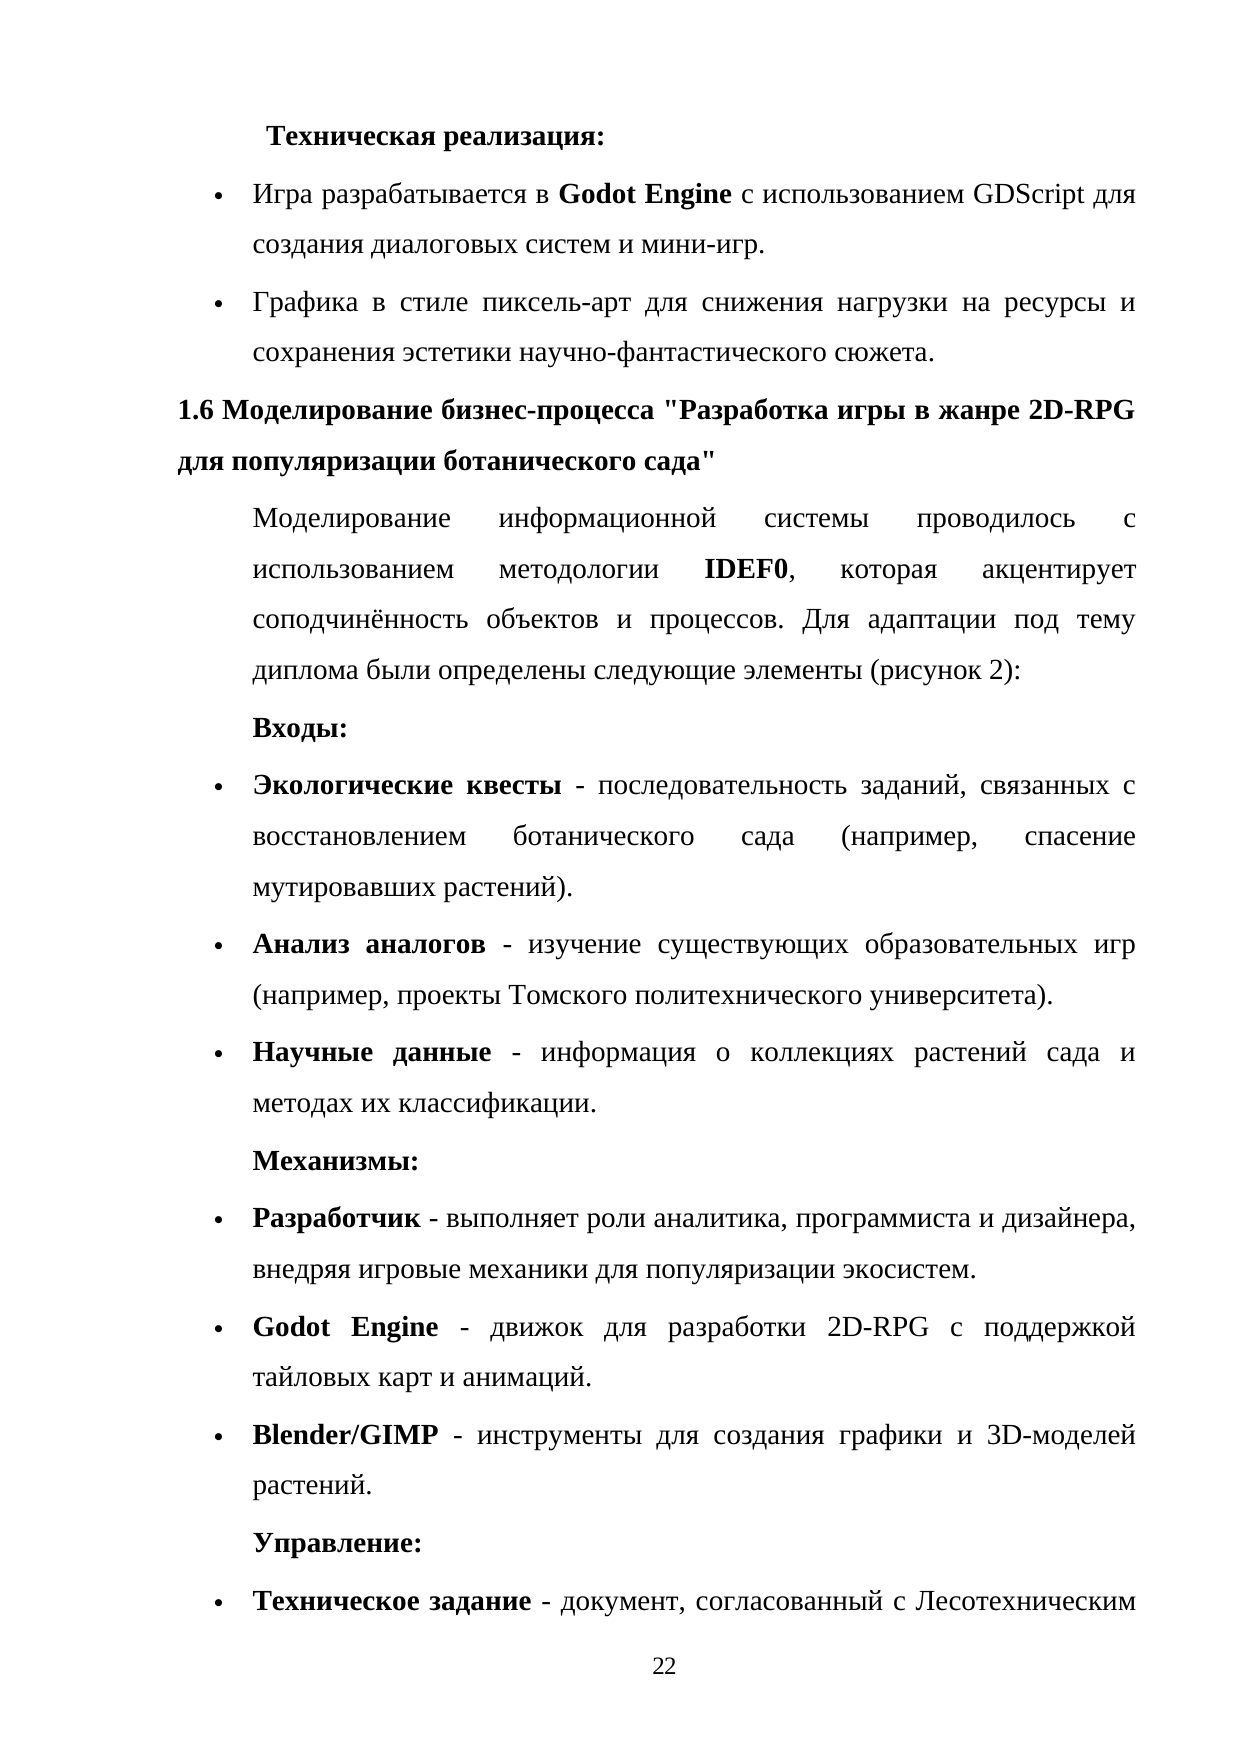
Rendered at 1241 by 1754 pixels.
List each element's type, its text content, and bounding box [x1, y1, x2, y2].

list Игра разрабатывается в Godot Engine с использованием GDScript для создания диалоговых систем и мини-игр. [215, 176, 1137, 260]
list Графика в стиле пиксель-арт для снижения нагрузки на ресурсы и сохранения эстетики научно-фантастического сюжета. [215, 284, 1137, 368]
text 1.6 Моделирование бизнес-процесса "Разработка игры в жанре 2D-RPG для популяризации ботанического сада" [177, 392, 1137, 476]
list Экологические квесты - последовательность заданий, связанных с восстановлением ботанического сада (например, спасение мутировавших растений). [215, 767, 1137, 902]
text Моделирование информационной системы проводилось с использованием методологии IDEF0, которая акцентирует соподчинённость объектов и процессов. Для адаптации под тему диплома были определены следующие элементы (рисунок 2): [252, 500, 1137, 686]
list Научные данные - информация о коллекциях растений сада и методах их классификации. [215, 1034, 1137, 1119]
list Анализ аналогов - изучение существующих образовательных игр (например, проекты Томского политехнического университета). [215, 926, 1137, 1011]
text Техническая реализация: [192, 118, 1137, 152]
text Механизмы: [252, 1143, 1137, 1176]
list Godot Engine - движок для разработки 2D-RPG с поддержкой тайловых карт и анимаций. [215, 1309, 1137, 1393]
list Разработчик - выполняет роли аналитика, программиста и дизайнера, внедряя игровые механики для популяризации экосистем. [215, 1200, 1137, 1284]
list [215, 1583, 1137, 1616]
text Входы: [252, 710, 1137, 743]
text Управление: [252, 1525, 1137, 1559]
list Blender/GIMP - инструменты для создания графики и 3D-моделей растений. [215, 1417, 1137, 1501]
